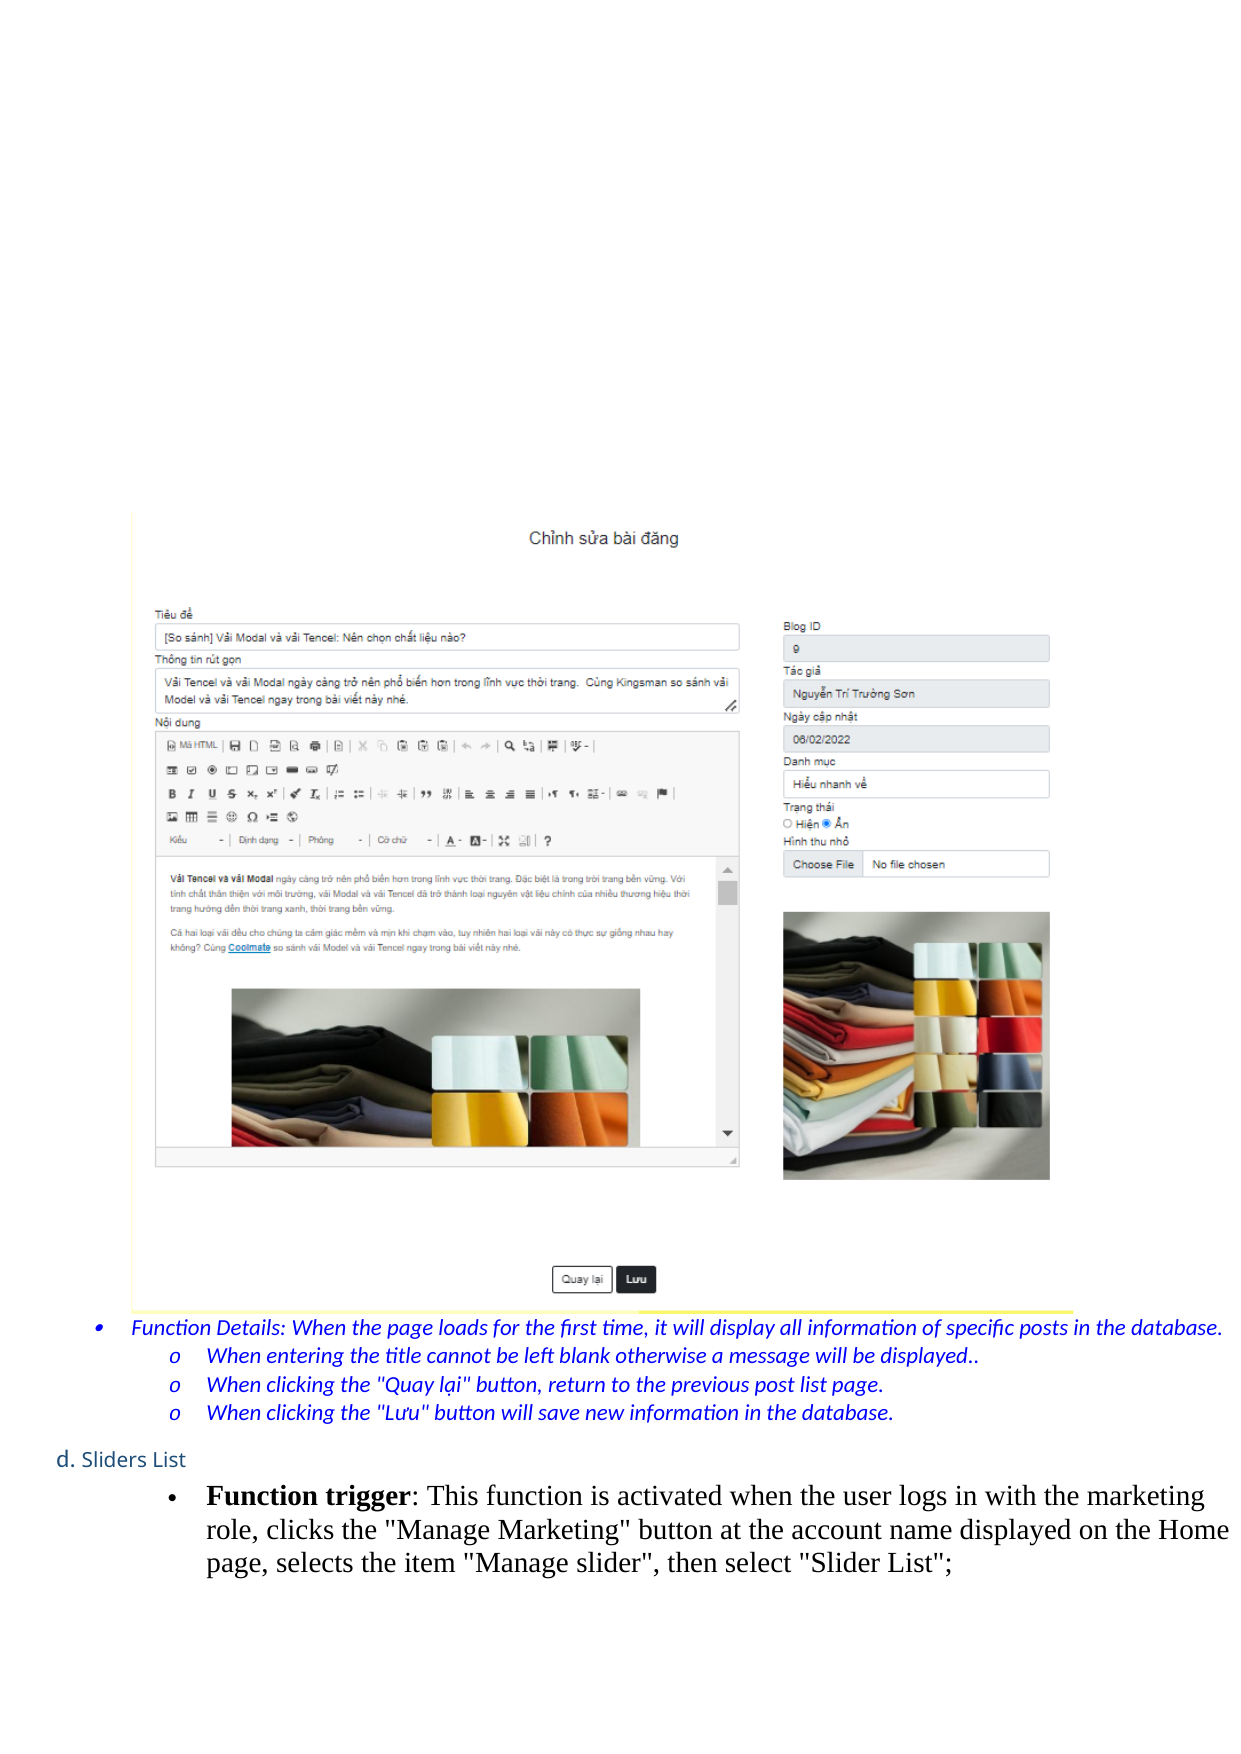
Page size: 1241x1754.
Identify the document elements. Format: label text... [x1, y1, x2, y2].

list Function trigger: This function is activated when the user logs in with the marketing role, clicks the "Manage Marketing" button at the account name displayed on the Home page, selects the item "Manage slider", then select "Slider List"; [169, 1478, 1240, 1579]
list When clicking the "Lưu" button will save new information in the database. [169, 1398, 1240, 1427]
list When entering the title cannot be left blank otherwise a message will be displayed.. [169, 1341, 1240, 1370]
subtitle d. Sliders List [56, 1443, 1240, 1474]
list When clicking the "Quay lại" button, return to the previous post list page. [169, 1370, 1240, 1398]
picture [131, 512, 1074, 1314]
list Function Details: When the page loads for the first time, it will display all information of specific posts in the database. [94, 1313, 1240, 1341]
